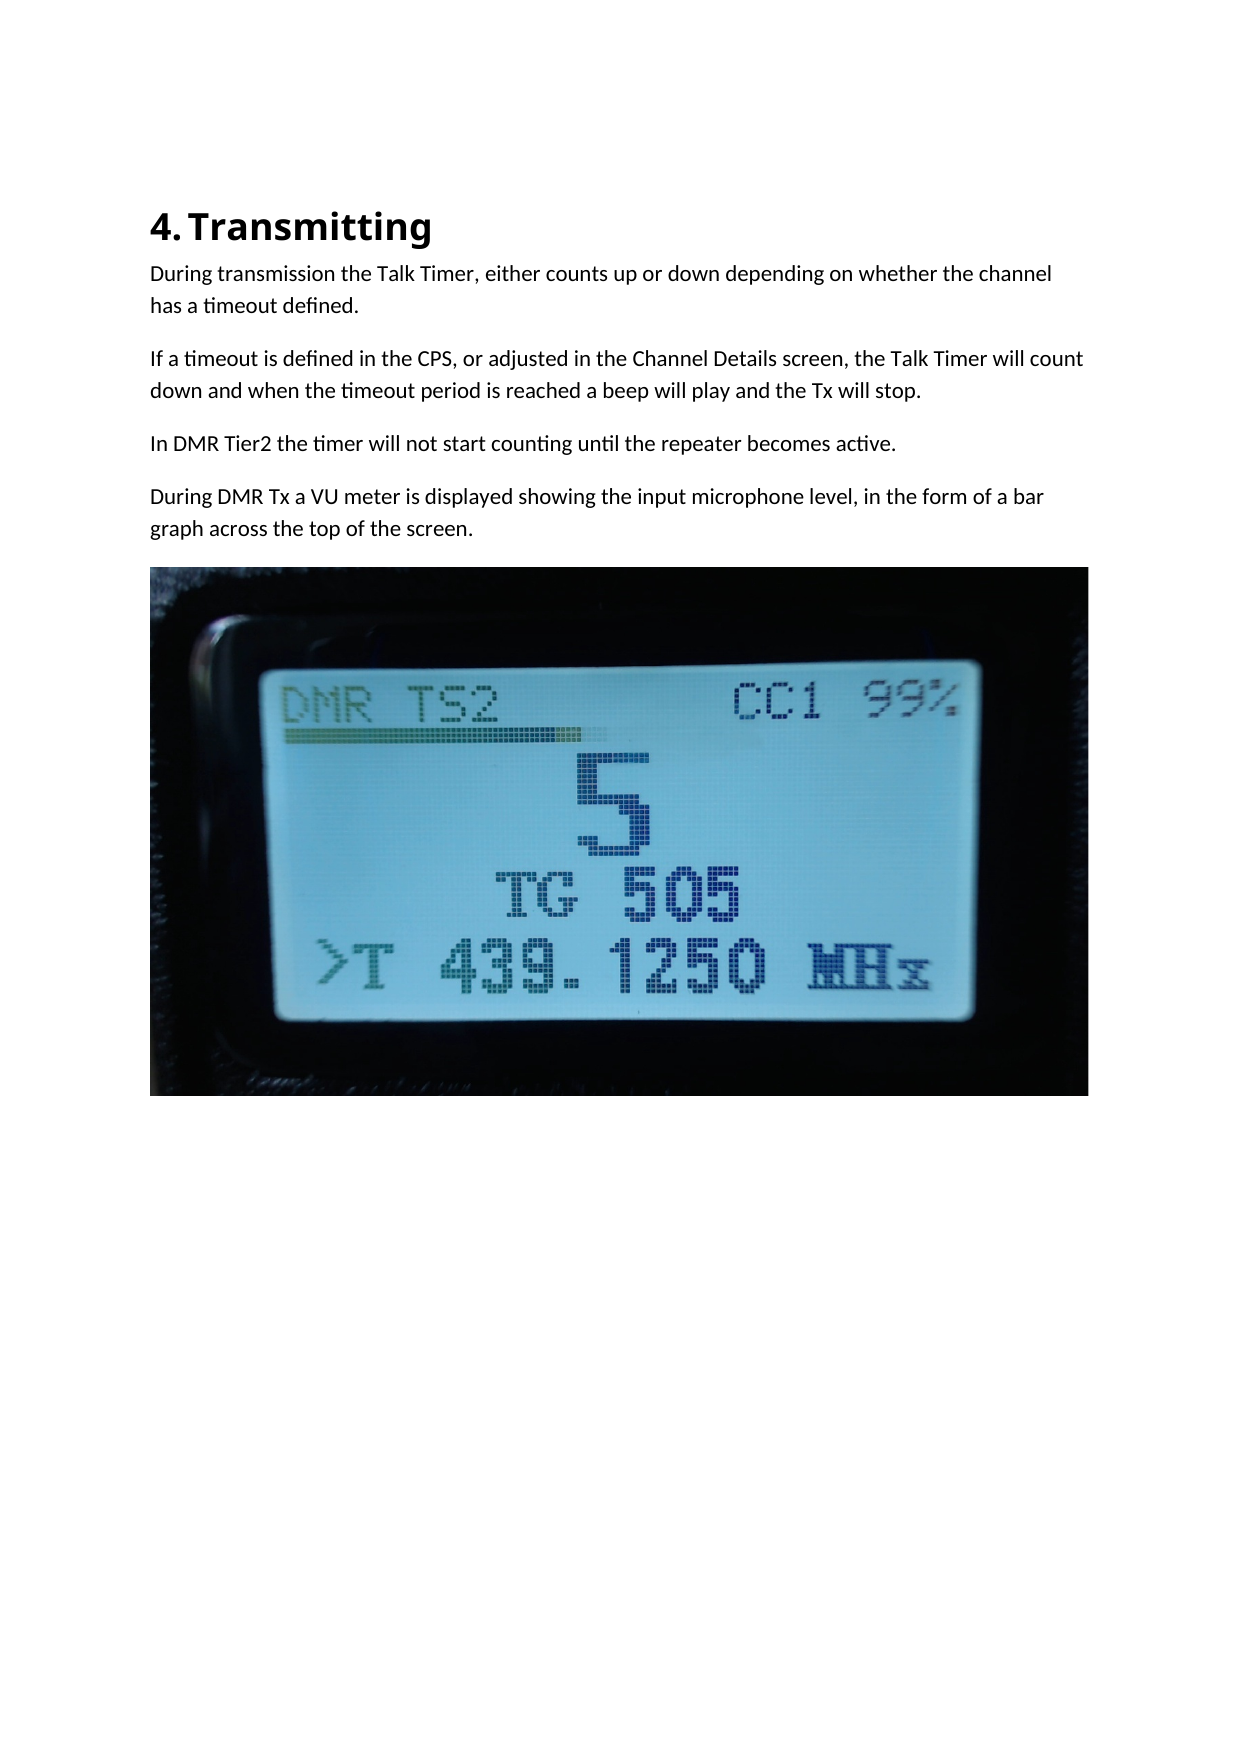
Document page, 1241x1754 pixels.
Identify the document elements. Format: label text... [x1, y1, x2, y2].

text During DMR Tx a VU meter is displayed showing the input microphone level, in the form of a bar graph across the top of the screen. [150, 482, 1090, 542]
picture [150, 567, 1089, 1096]
text During transmission the Talk Timer, either counts up or down depending on whether the channel has a timeout defined. [150, 259, 1090, 319]
text If a timeout is defined in the CPS, or adjusted in the Channel Details screen, the Talk Timer will count down and when the timeout period is reached a beep will play and the Tx will stop. [150, 344, 1090, 404]
text In DMR Tier2 the timer will not start counting until the repeater becomes active. [150, 429, 1090, 457]
subtitle Transmitting [150, 200, 1090, 251]
